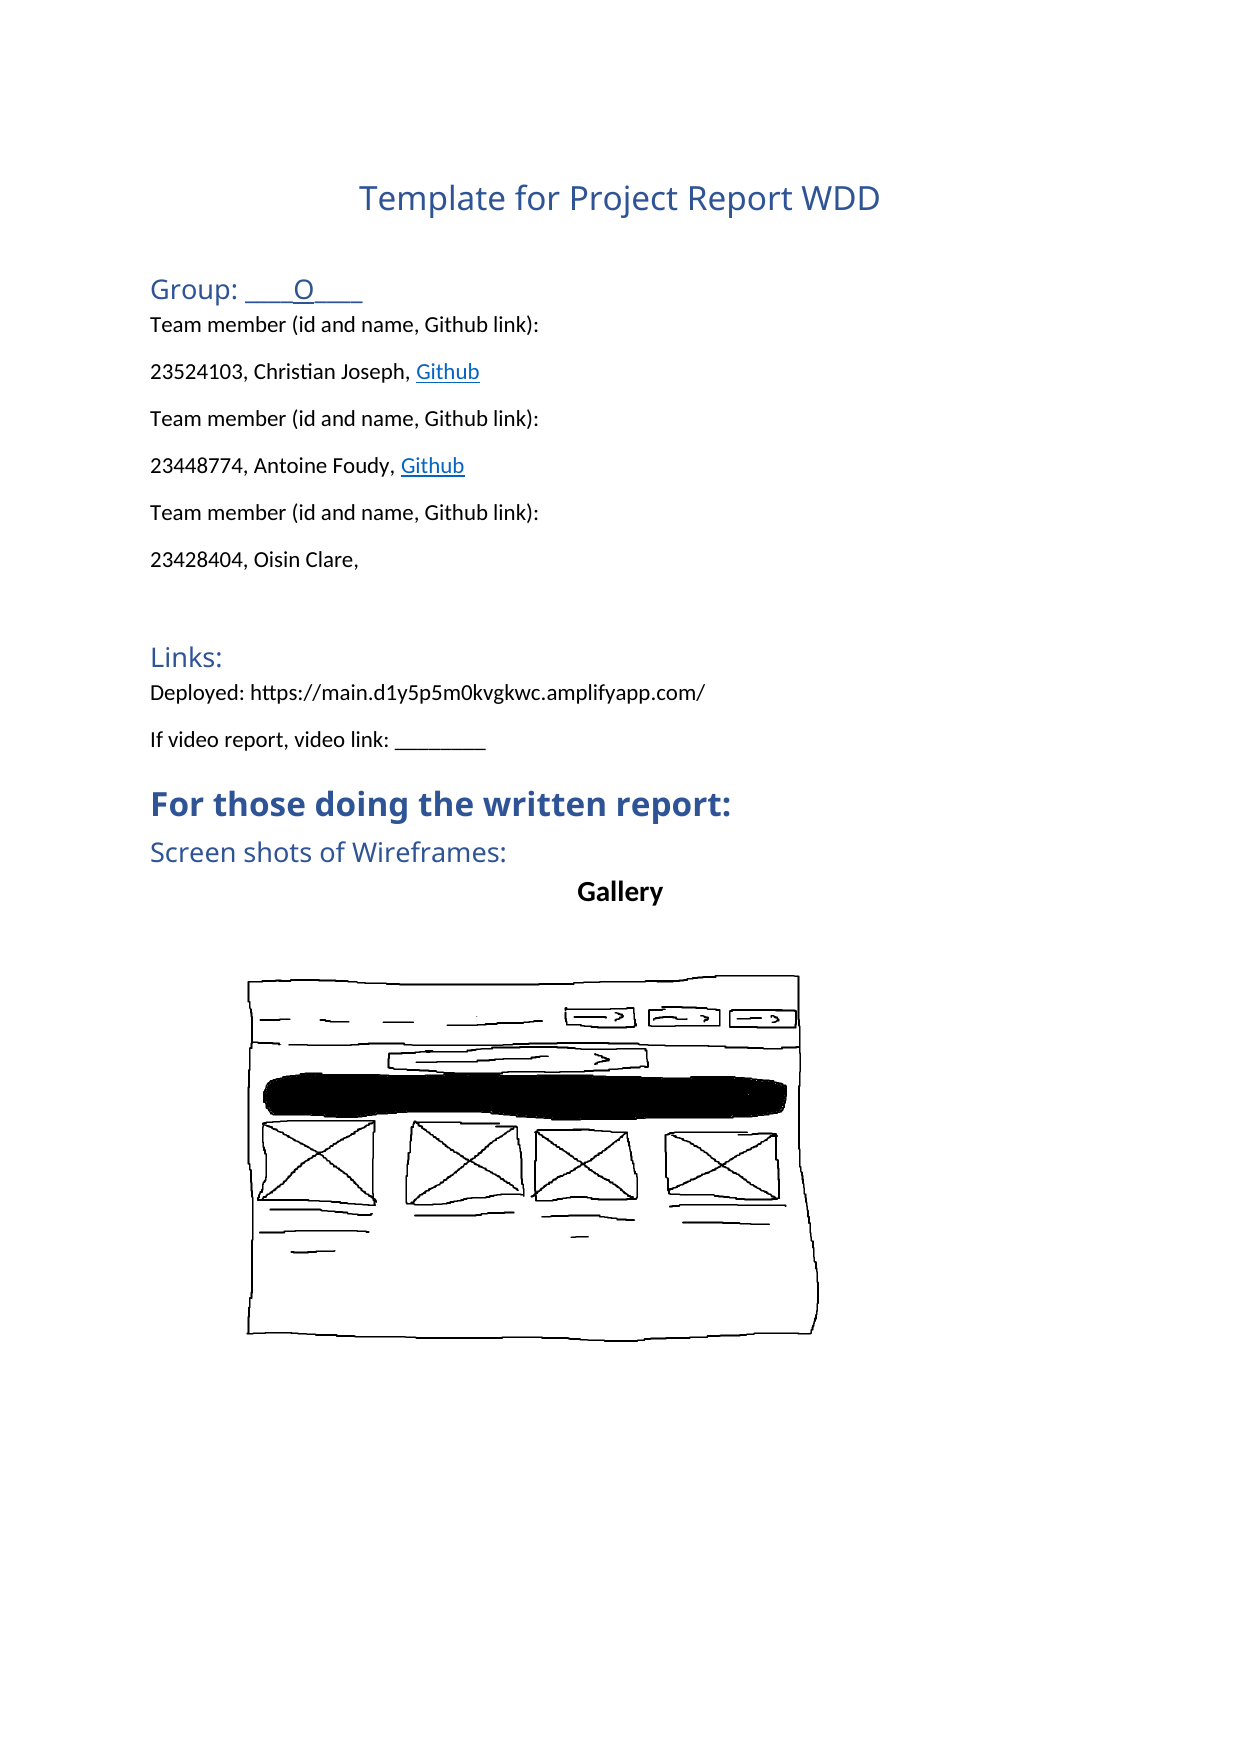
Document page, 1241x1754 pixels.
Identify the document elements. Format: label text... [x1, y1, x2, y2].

text Gallery [150, 873, 1090, 909]
subtitle Screen shots of Wireframes: [150, 834, 1090, 871]
text If video report, video link: ________ [150, 725, 1090, 753]
text Deployed: https://main.d1y5p5m0kvgkwc.amplifyapp.com/ [150, 678, 1090, 707]
text 23448774, Antoine Foudy, Github [150, 451, 1090, 479]
subtitle For those doing the written report: [150, 781, 1090, 826]
text Team member (id and name, Github link): [150, 404, 1090, 432]
subtitle Links: [150, 639, 1090, 676]
text Team member (id and name, Github link): [150, 498, 1090, 526]
subtitle Template for Project Report WDD [150, 175, 1090, 220]
subtitle Group: ____O____ [150, 271, 1090, 308]
text 23524103, Christian Joseph, Github [150, 357, 1090, 386]
text 23428404, Oisin Clare, [150, 545, 1090, 573]
text Team member (id and name, Github link): [150, 311, 1090, 339]
